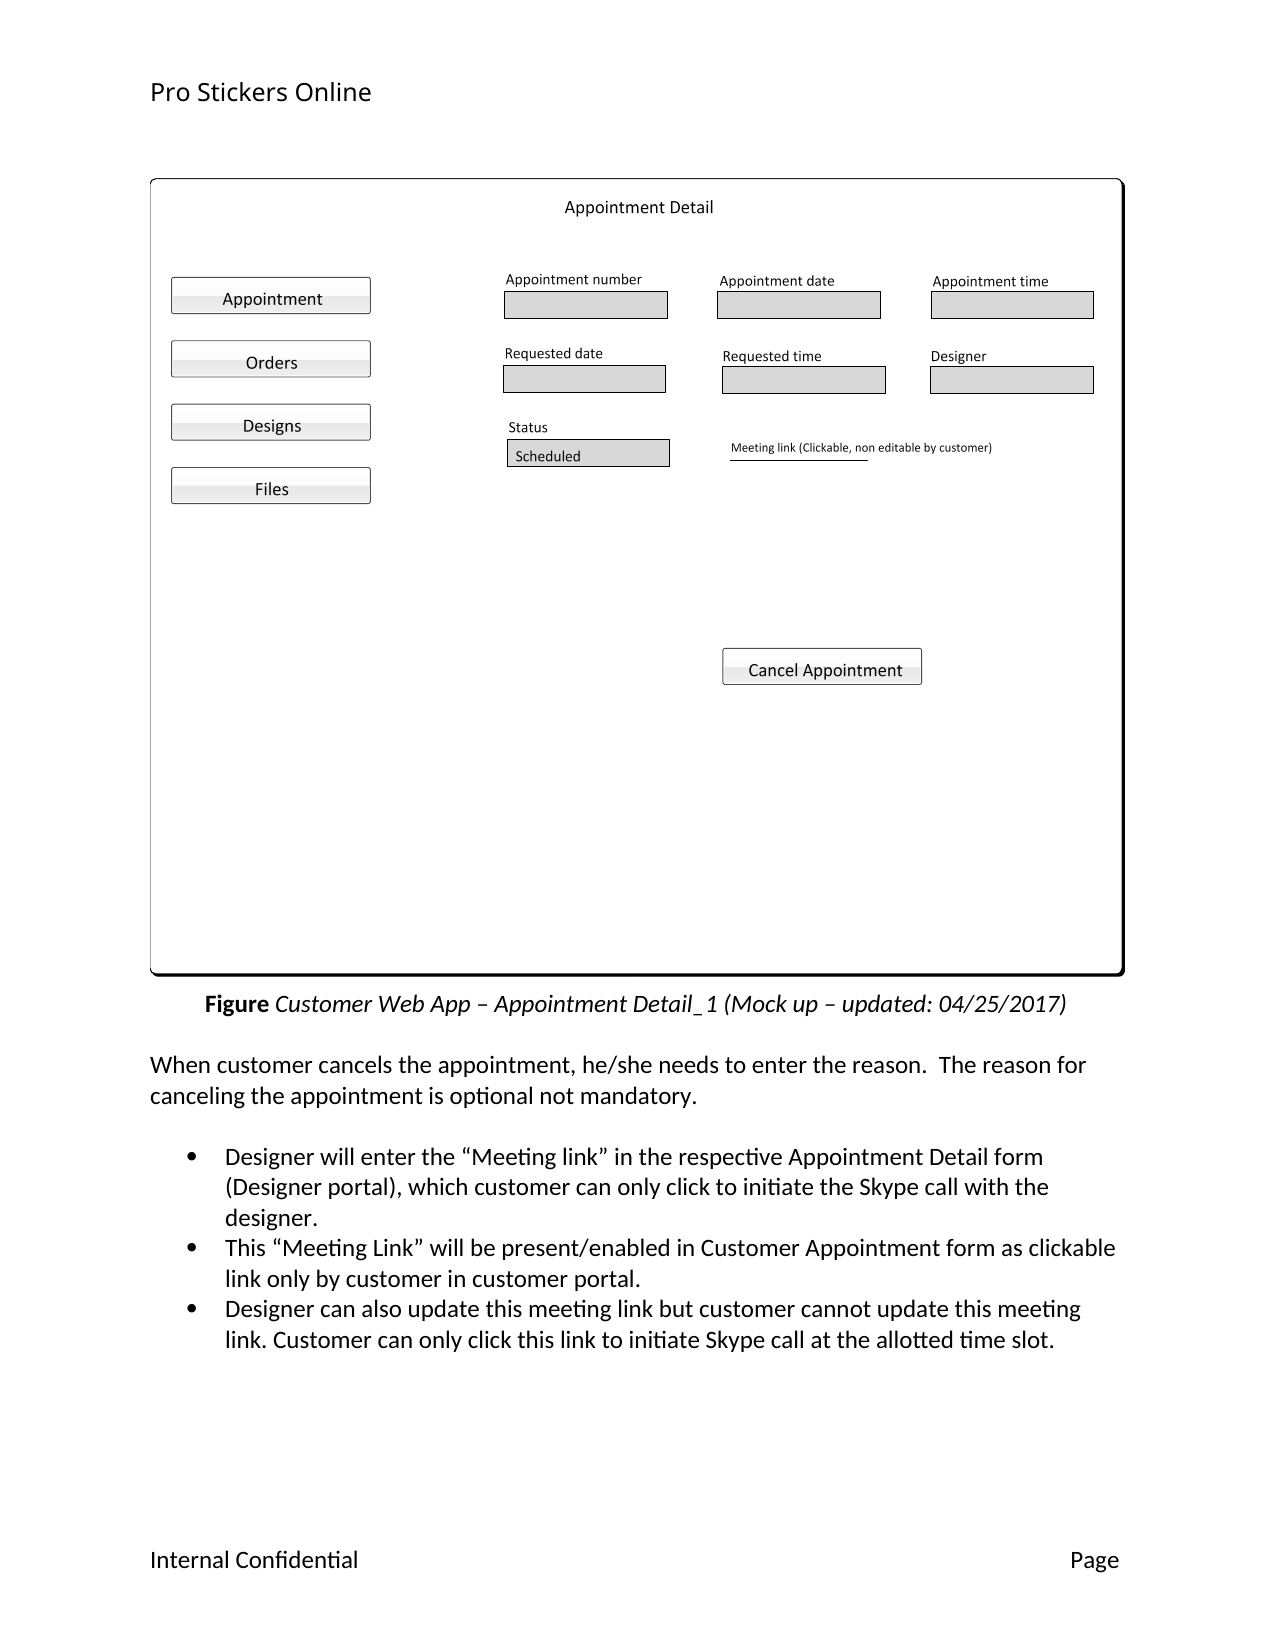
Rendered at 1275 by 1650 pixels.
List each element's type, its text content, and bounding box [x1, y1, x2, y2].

list Designer will enter the “Meeting link” in the respective Appointment Detail form (Designer portal), which customer can only click to initiate the Skype call with the designer. [187, 1141, 1125, 1232]
text Figure Customer Web App – Appointment Detail_1 (Mock up – updated: 04/25/2017) [150, 988, 1125, 1019]
list Designer can also update this meeting link but customer cannot update this meeting link. Customer can only click this link to initiate Skype call at the allotted time slot. [187, 1293, 1125, 1354]
text When customer cancels the appointment, he/she needs to enter the reason. The reason for canceling the appointment is optional not mandatory. [150, 1049, 1125, 1110]
list This “Meeting Link” will be present/enabled in Customer Appointment form as clickable link only by customer in customer portal. [187, 1232, 1125, 1293]
